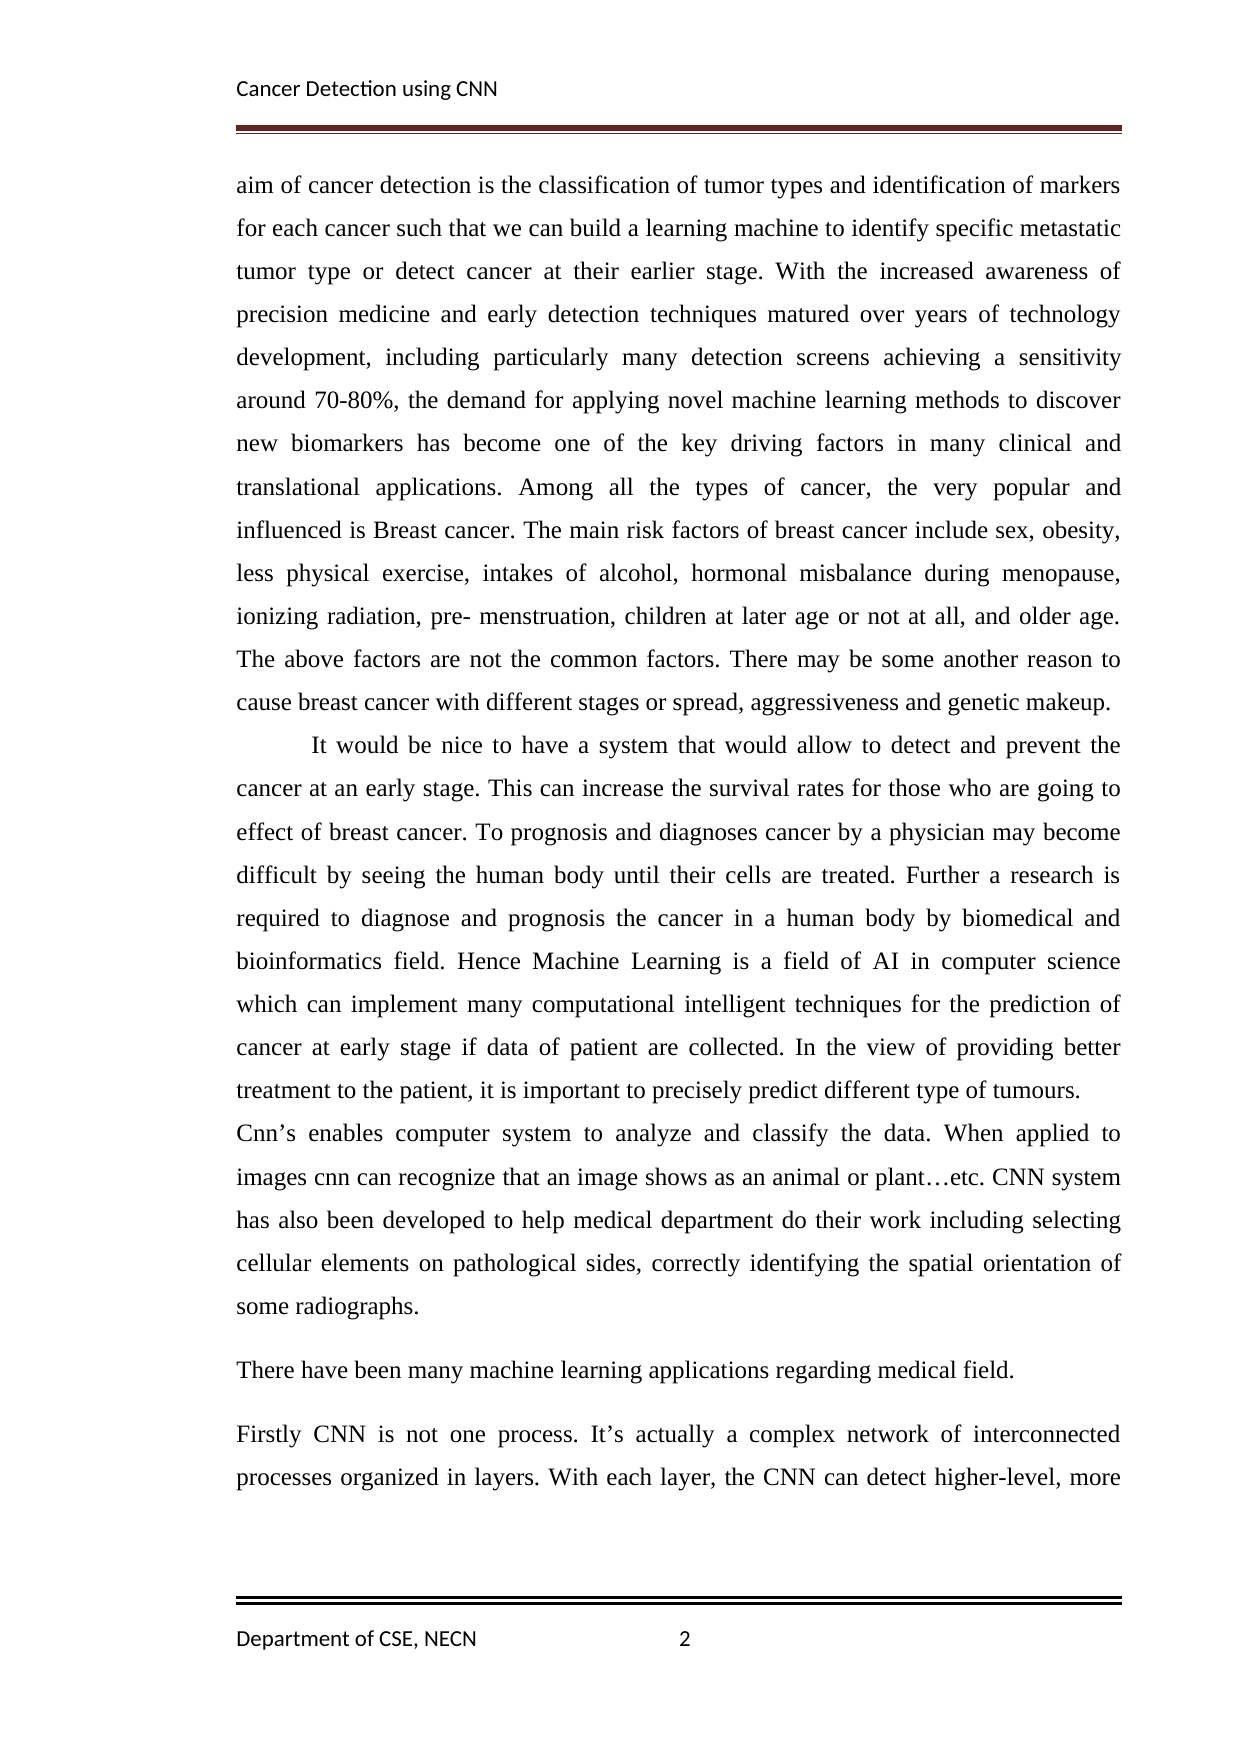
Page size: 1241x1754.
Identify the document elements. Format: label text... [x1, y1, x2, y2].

text Cnn’s enables computer system to analyze and classify the data. When applied to images cnn can recognize that an image shows as an animal or plant…etc. CNN system has also been developed to help medical department do their work including selecting cellular elements on pathological sides, correctly identifying the spatial orientation of some radiographs. [236, 1118, 1122, 1320]
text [236, 170, 1122, 716]
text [236, 1419, 1122, 1491]
text There have been many machine learning applications regarding medical field. [236, 1355, 1122, 1384]
text It would be nice to have a system that would allow to detect and prevent the cancer at an early stage. This can increase the survival rates for those who are going to effect of breast cancer. To prognosis and diagnoses cancer by a physician may become difficult by seeing the human body until their cells are treated. Further a research is required to diagnose and prognosis the cancer in a human body by biomedical and bioinformatics field. Hence Machine Learning is a field of AI in computer science which can implement many computational intelligent techniques for the prediction of cancer at early stage if data of patient are collected. In the view of providing better treatment to the patient, it is important to precisely predict different type of tumours. [236, 730, 1122, 1104]
